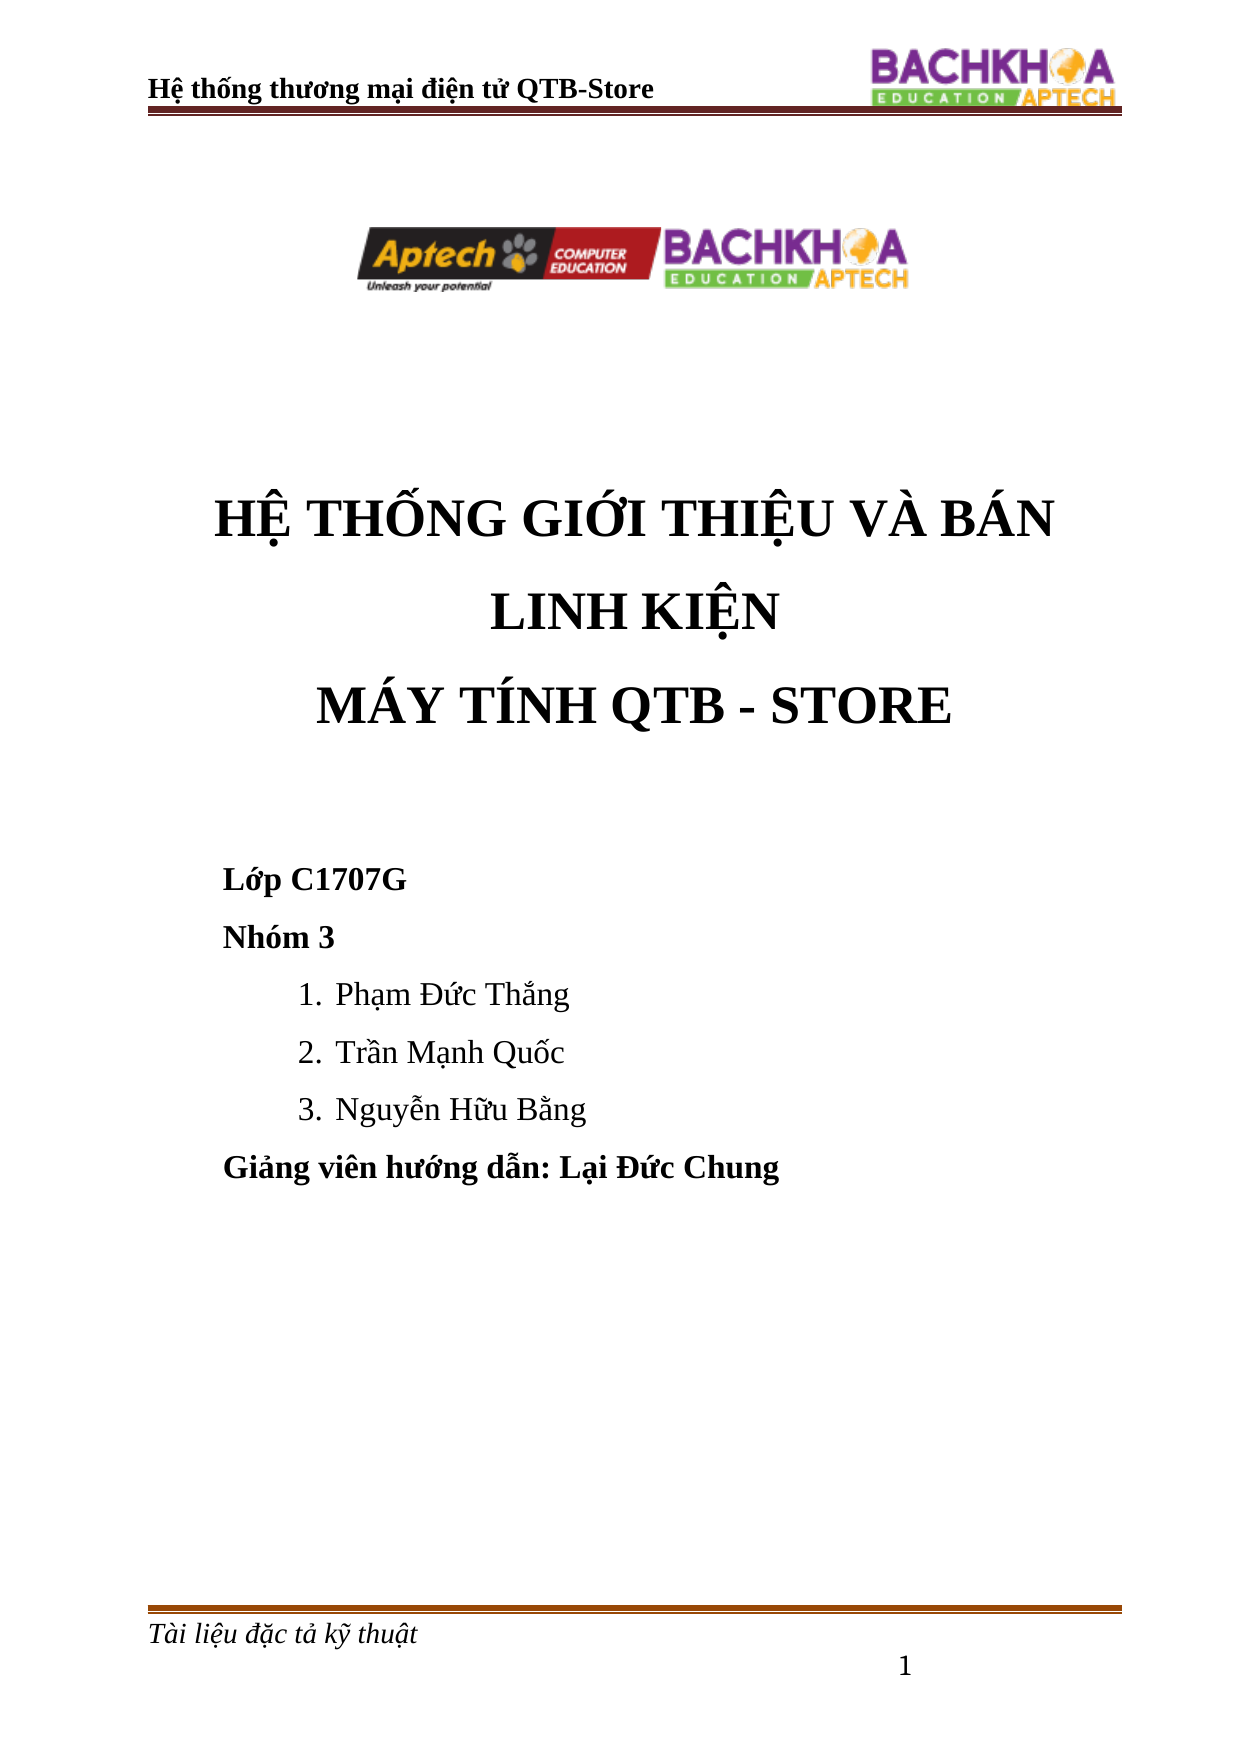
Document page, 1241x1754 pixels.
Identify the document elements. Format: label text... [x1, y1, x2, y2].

text MÁY TÍNH QTB - STORE [148, 673, 1122, 735]
picture [868, 47, 1120, 106]
text Lớp C1707G [148, 859, 1122, 898]
list Nguyễn Hữu Bằng [298, 1089, 1122, 1128]
text HỆ THỐNG GIỚI THIỆU VÀ BÁN LINH KIỆN [148, 486, 1122, 642]
list Trần Mạnh Quốc [298, 1032, 1122, 1070]
text Giảng viên hướng dẫn: Lại Đức Chung [148, 1147, 1122, 1185]
list Phạm Đức Thắng [298, 974, 1122, 1013]
picture [357, 227, 913, 292]
text Nhóm 3 [148, 917, 1122, 955]
